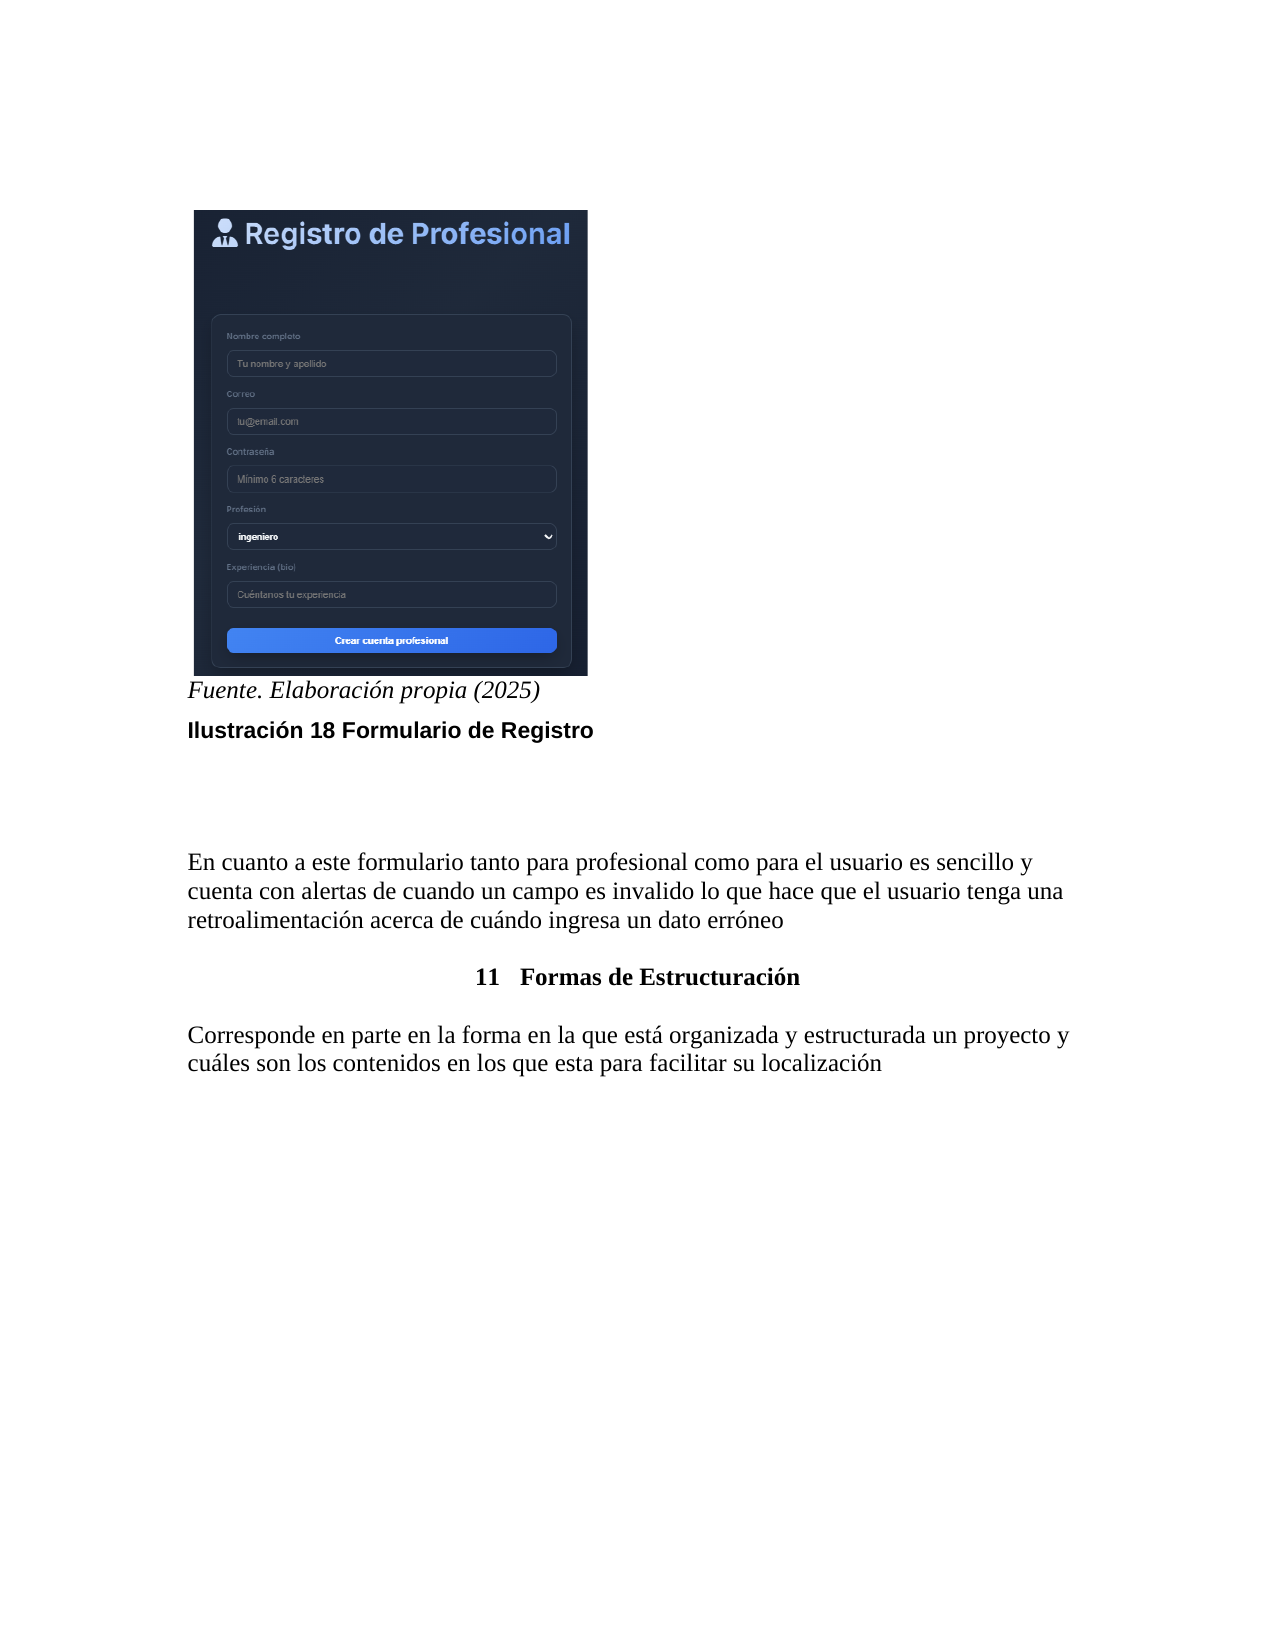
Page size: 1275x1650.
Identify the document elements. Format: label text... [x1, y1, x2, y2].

text En cuanto a este formulario tanto para profesional como para el usuario es sencillo y cuenta con alertas de cuando un campo es invalido lo que hace que el usuario tenga una retroalimentación acerca de cuándo ingresa un dato erróneo [187, 847, 1087, 933]
picture [193, 210, 588, 676]
text Fuente. Elaboración propia (2025) [187, 676, 1087, 704]
text Ilustración 18 Formulario de Registro [187, 717, 1087, 743]
text Corresponde en parte en la forma en la que está organizada y estructurada un proyecto y cuáles son los contenidos en los que esta para facilitar su localización [187, 1020, 1087, 1077]
subtitle Formas de Estructuración [187, 962, 1087, 991]
